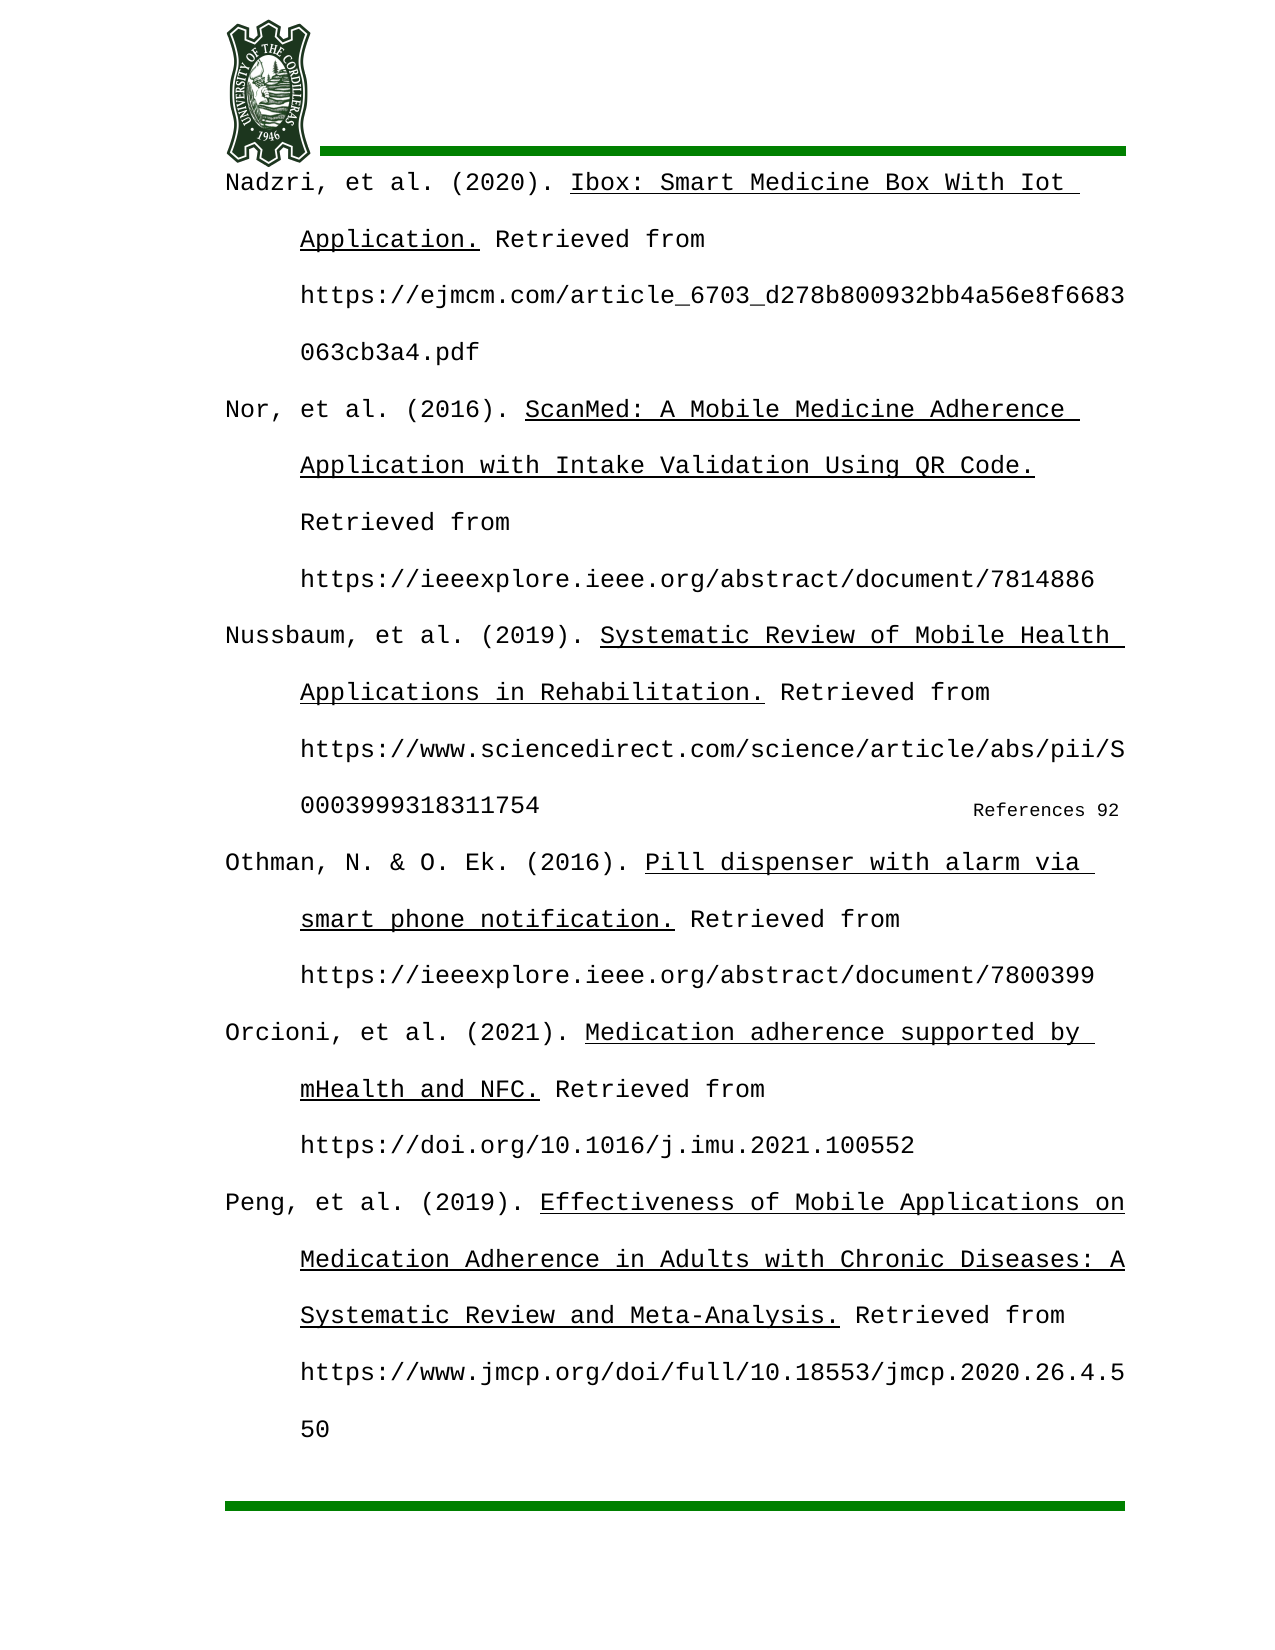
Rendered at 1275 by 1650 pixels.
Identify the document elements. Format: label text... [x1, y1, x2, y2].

text Orcioni, et al. (2021). Medication adherence supported by mHealth and NFC. Retrieved from https://doi.org/10.1016/j.imu.2021.100552 [225, 1019, 1125, 1161]
text Peng, et al. (2019). Effectiveness of Mobile Applications on Medication Adherence in Adults with Chronic Diseases: A Systematic Review and Meta-Analysis. Retrieved from https://www.jmcp.org/doi/full/10.18553/jmcp.2020.26.4.550 [225, 1189, 1125, 1444]
text Nadzri, et al. (2020). Ibox: Smart Medicine Box With Iot Application. Retrieved from https://ejmcm.com/article_6703_d278b800932bb4a56e8f6683063cb3a4.pdf [225, 169, 1125, 368]
picture [225, 19, 312, 170]
text Nussbaum, et al. (2019). Systematic Review of Mobile Health Applications in Rehabilitation. Retrieved from https://www.sciencedirect.com/science/article/abs/pii/S0003999318311754 [225, 623, 1125, 821]
text Nor, et al. (2016). ScanMed: A Mobile Medicine Adherence Application with Intake Validation Using QR Code. Retrieved from https://ieeexplore.ieee.org/abstract/document/7814886 [225, 396, 1125, 594]
text Othman, N. & O. Ek. (2016). Pill dispenser with alarm via smart phone notification. Retrieved from https://ieeexplore.ieee.org/abstract/document/7800399 [225, 849, 1125, 991]
